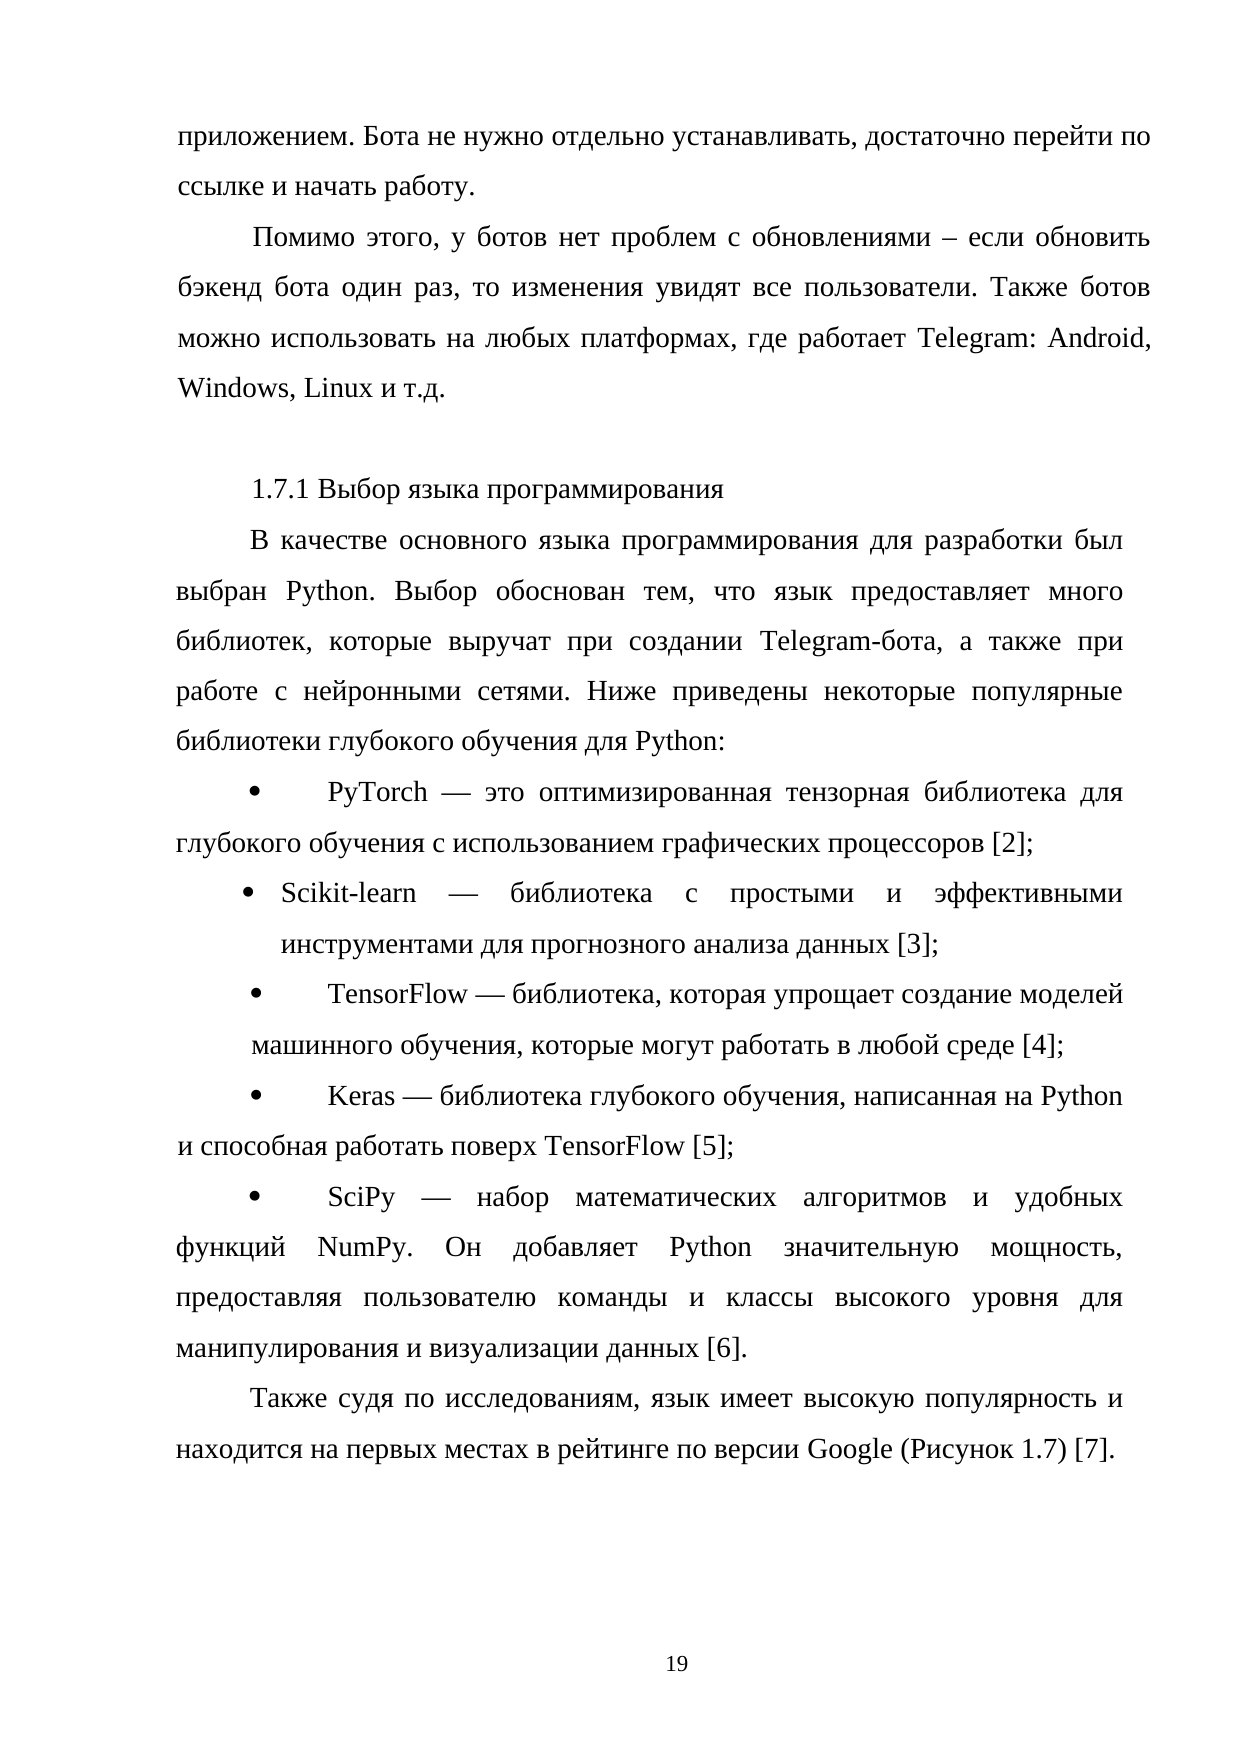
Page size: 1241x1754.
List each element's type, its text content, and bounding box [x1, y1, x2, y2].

list TensorFlow — библиотека, которая упрощает создание моделей машинного обучения, которые могут работать в любой среде [4]; [251, 977, 1124, 1061]
text Также судя по исследованиям, язык имеет высокую популярность и находится на первых местах в рейтинге по версии Google (Рисунок 1.7) [7]. [176, 1381, 1124, 1464]
text Помимо этого, у ботов нет проблем с обновлениями – если обновить бэкенд бота один раз, то изменения увидят все пользователи. Также ботов можно использовать на любых платформах, где работает Telegram: Android, Windows, Linux и т.д. [177, 219, 1152, 404]
list PyTorch — это оптимизированная тензорная библиотека для глубокого обучения с использованием графических процессоров [2]; [176, 774, 1124, 858]
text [177, 118, 1152, 202]
list Keras — библиотека глубокого обучения, написанная на Python и способная работать поверх TensorFlow [5]; [177, 1078, 1124, 1162]
text В качестве основного языка программирования для разработки был выбран Python. Выбор обоснован тем, что язык предоставляет много библиотек, которые выручат при создании Telegram-бота, а также при работе с нейронными сетями. Ниже приведены некоторые популярные библиотеки глубокого обучения для Python: [176, 522, 1124, 757]
list Scikit-learn — библиотека с простыми и эффективными инструментами для прогнозного анализа данных [3]; [243, 875, 1124, 959]
subtitle 1.7.1 Выбор языка программирования [251, 472, 1152, 505]
list SciPy — набор математических алгоритмов и удобных функций NumPy. Он добавляет Python значительную мощность, предоставляя пользователю команды и классы высокого уровня для манипулирования и визуализации данных [6]. [176, 1179, 1124, 1363]
